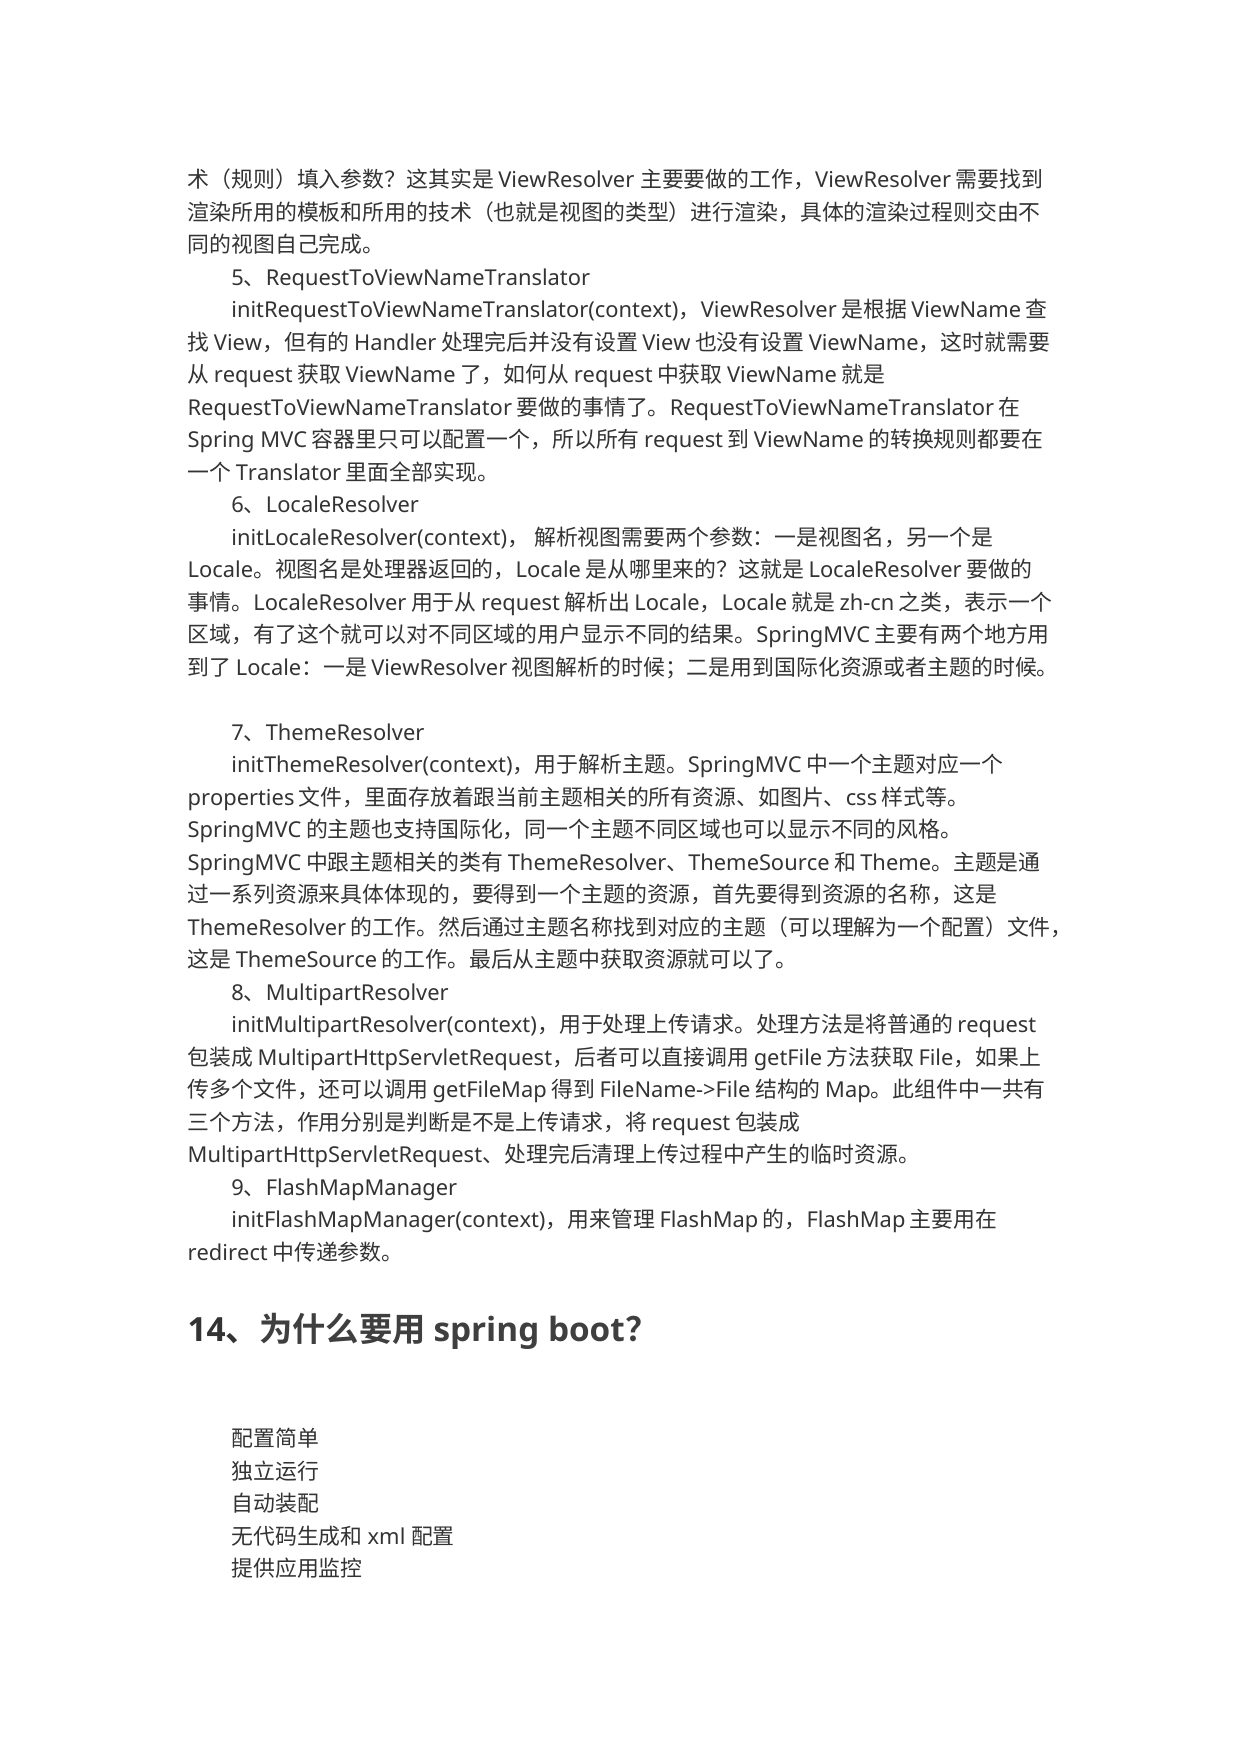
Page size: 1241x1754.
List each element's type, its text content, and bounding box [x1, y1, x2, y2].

text 提供应用监控 [187, 1551, 1053, 1583]
text initMultipartResolver(context)，用于处理上传请求。处理方法是将普通的request包装成MultipartHttpServletRequest，后者可以直接调用getFile方法获取File，如果上传多个文件，还可以调用getFileMap得到FileName->File结构的Map。此组件中一共有三个方法，作用分别是判断是不是上传请求，将request包装成MultipartHttpServletRequest、处理完后清理上传过程中产生的临时资源。 [187, 1007, 1053, 1169]
text 配置简单 [187, 1421, 1053, 1453]
text 8、MultipartResolver [187, 974, 1053, 1007]
text initThemeResolver(context)，用于解析主题。SpringMVC中一个主题对应一个properties文件，里面存放着跟当前主题相关的所有资源、如图片、css样式等。SpringMVC的主题也支持国际化，同一个主题不同区域也可以显示不同的风格。SpringMVC中跟主题相关的类有 ThemeResolver、ThemeSource和Theme。主题是通过一系列资源来具体体现的，要得到一个主题的资源，首先要得到资源的名称，这是ThemeResolver的工作。然后通过主题名称找到对应的主题（可以理解为一个配置）文件，这是ThemeSource的工作。最后从主题中获取资源就可以了。 [187, 747, 1053, 974]
subtitle 14、为什么要用 spring boot？ [187, 1294, 1053, 1359]
text 7、ThemeResolver [187, 714, 1053, 747]
text 无代码生成和 xml 配置 [187, 1518, 1053, 1551]
text 6、LocaleResolver [187, 487, 1053, 519]
text 自动装配 [187, 1486, 1053, 1518]
text 5、RequestToViewNameTranslator [187, 259, 1053, 292]
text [187, 162, 1053, 259]
text 9、FlashMapManager [187, 1169, 1053, 1202]
text 独立运行 [187, 1453, 1053, 1486]
text initFlashMapManager(context)，用来管理FlashMap的，FlashMap主要用在redirect中传递参数。 [187, 1202, 1053, 1267]
text initLocaleResolver(context)， 解析视图需要两个参数：一是视图名，另一个是Locale。视图名是处理器返回的，Locale是从哪里来的？这就是LocaleResolver要做的事情。LocaleResolver用于从request解析出Locale，Locale就是zh-cn之类，表示一个区域，有了这个就可以对不同区域的用户显示不同的结果。SpringMVC主要有两个地方用到了Locale：一是ViewResolver视图解析的时候；二是用到国际化资源或者主题的时候。 [187, 519, 1053, 714]
text initRequestToViewNameTranslator(context)，ViewResolver是根据ViewName查找View，但有的Handler处理完后并没有设置View也没有设置ViewName，这时就需要从request获取ViewName了，如何从request中获取ViewName就是RequestToViewNameTranslator要做的事情了。RequestToViewNameTranslator在Spring MVC容器里只可以配置一个，所以所有request到ViewName的转换规则都要在一个Translator里面全部实现。 [187, 292, 1053, 487]
